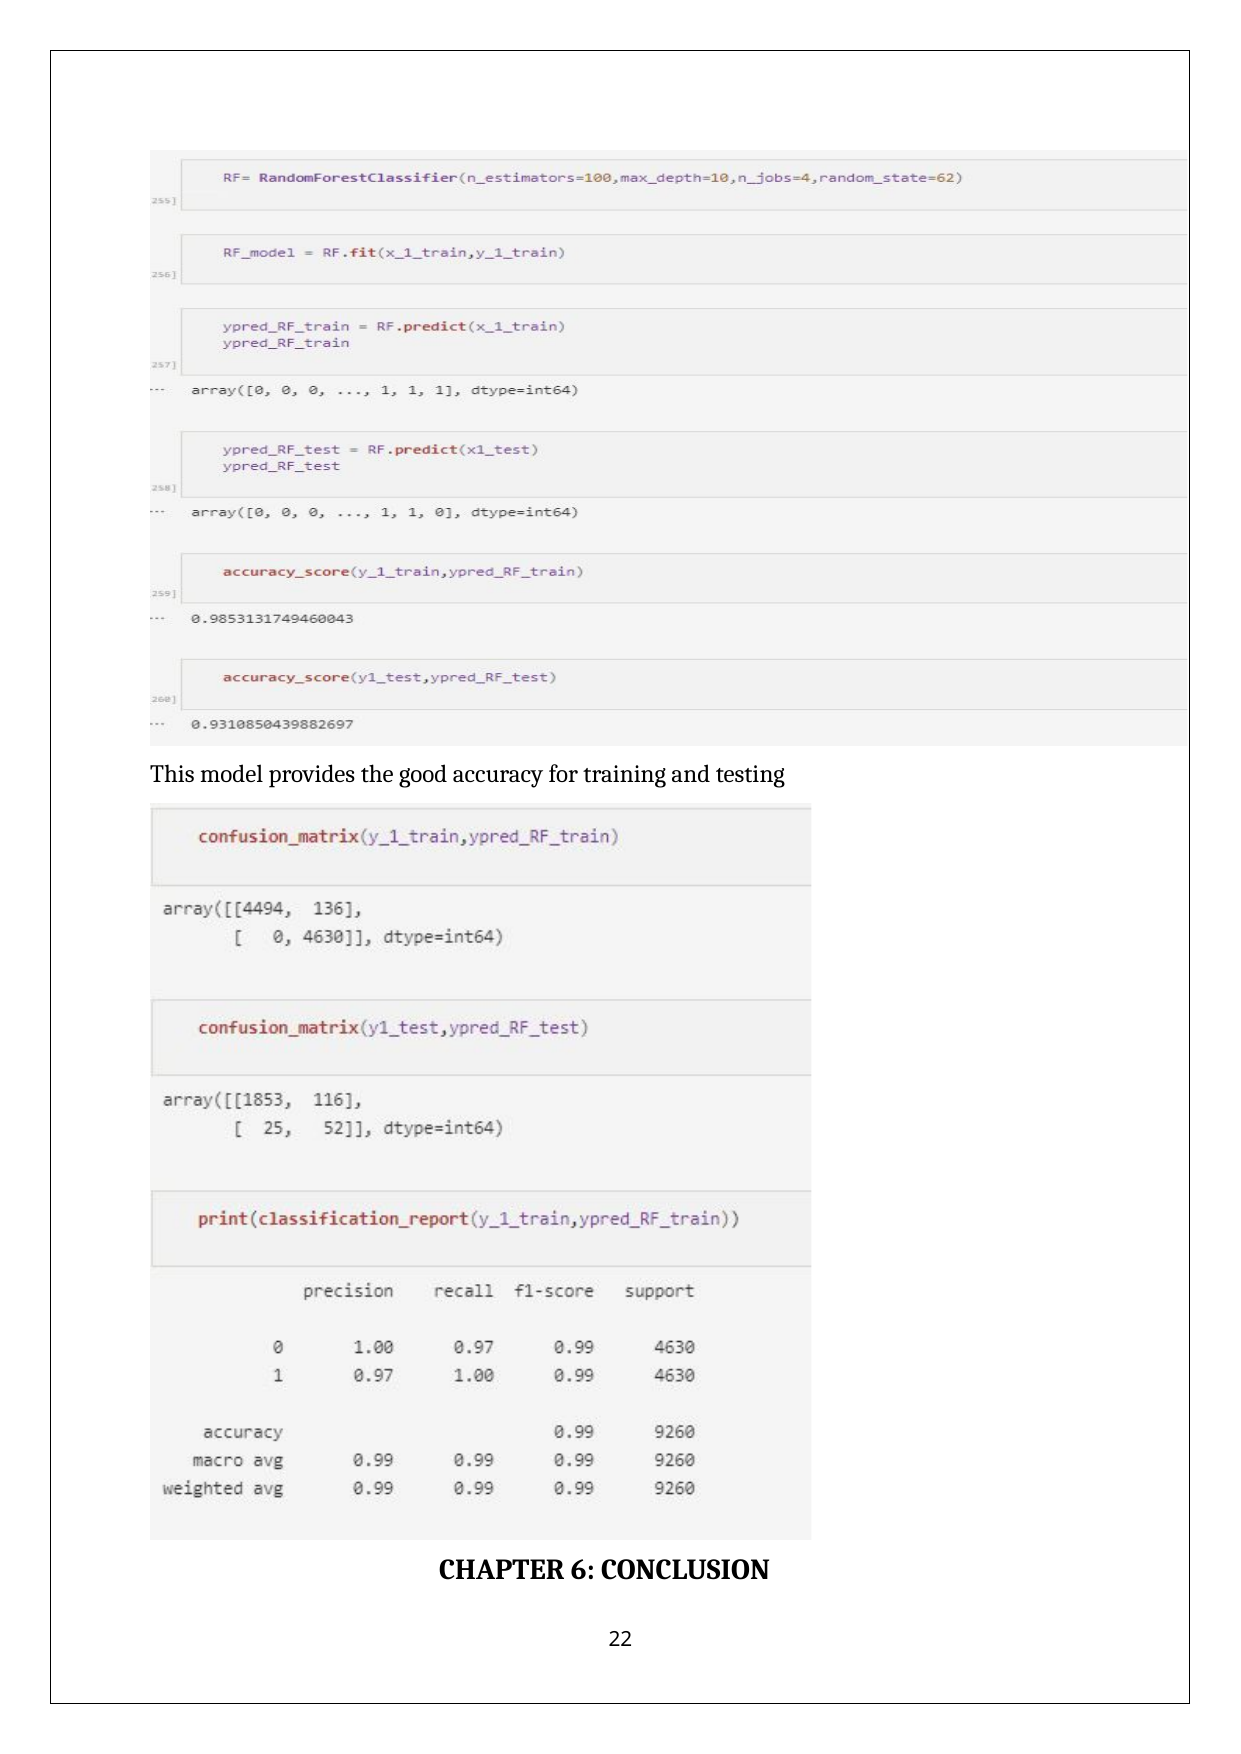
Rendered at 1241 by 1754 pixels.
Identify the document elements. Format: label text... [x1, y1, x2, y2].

picture [150, 150, 1188, 746]
text CHAPTER 6: CONCLUSION [375, 1553, 1090, 1587]
text This model provides the good accuracy for training and testing [150, 760, 1090, 789]
picture [150, 803, 812, 1540]
